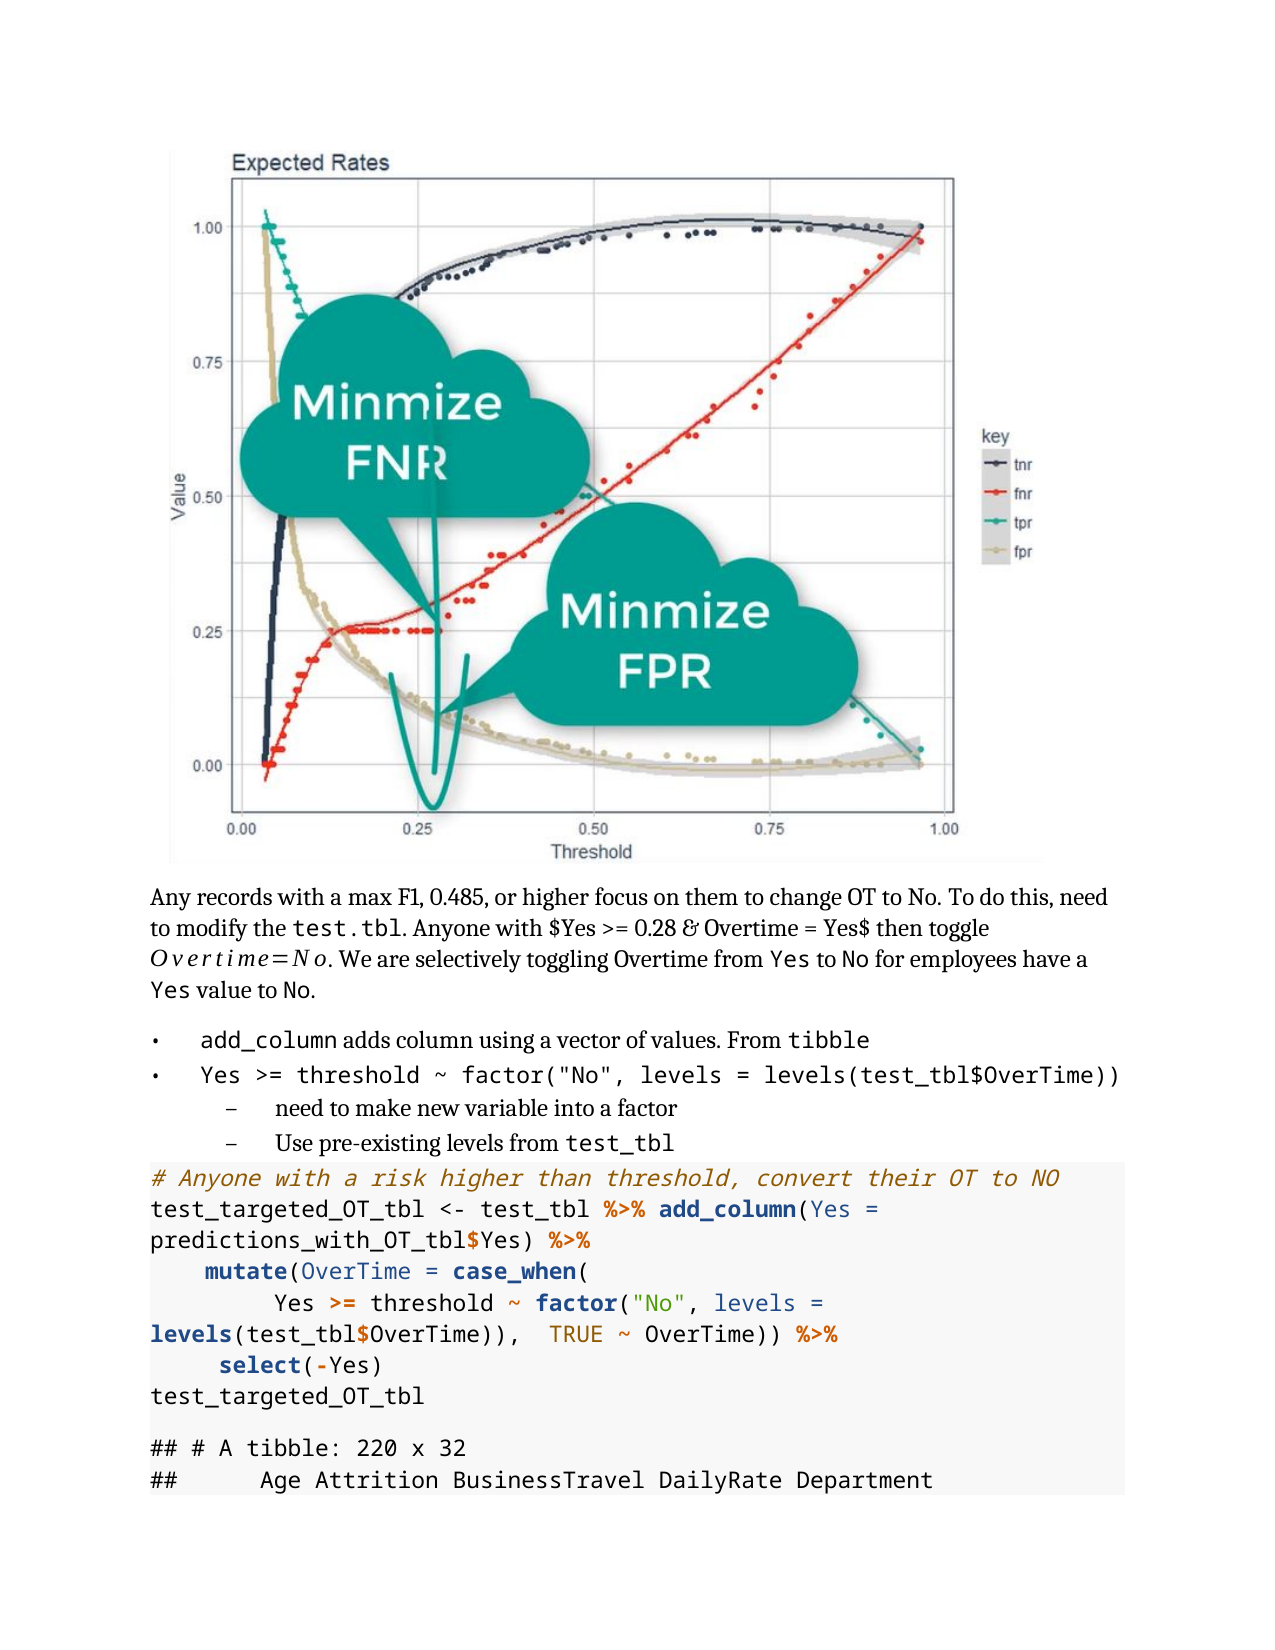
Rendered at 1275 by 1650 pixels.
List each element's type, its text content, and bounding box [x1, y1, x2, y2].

text Any records with a max F1, 0.485, or higher focus on them to change OT to No. To do this, need to modify the test.tbl. Anyone with $Yes >= 0.28 & Overtime = Yes$ then toggle . We are selectively toggling Overtime from Yes to No for employees have a Yes value to No. [150, 883, 1125, 1005]
text # Anyone with a risk higher than threshold, convert their OT to NO test_targeted_OT_tbl <- test_tbl %>% add_column(Yes = predictions_with_OT_tbl$Yes) %>% mutate(OverTime = case_when( Yes >= threshold ~ factor("No", levels = levels(test_tbl$OverTime)), TRUE ~ OverTime)) %>% select(-Yes) test_targeted_OT_tbl [384, 1162, 1125, 1412]
list need to make new variable into a factor [225, 1094, 1125, 1123]
picture [168, 150, 1044, 864]
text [150, 1432, 1125, 1495]
list Use pre-existing levels from test_tbl [225, 1127, 1125, 1158]
list add_column adds column using a vector of values. From tibble [150, 1024, 1125, 1055]
list Yes >= threshold ~ factor("No", levels = levels(test_tbl$OverTime)) [150, 1059, 1125, 1090]
